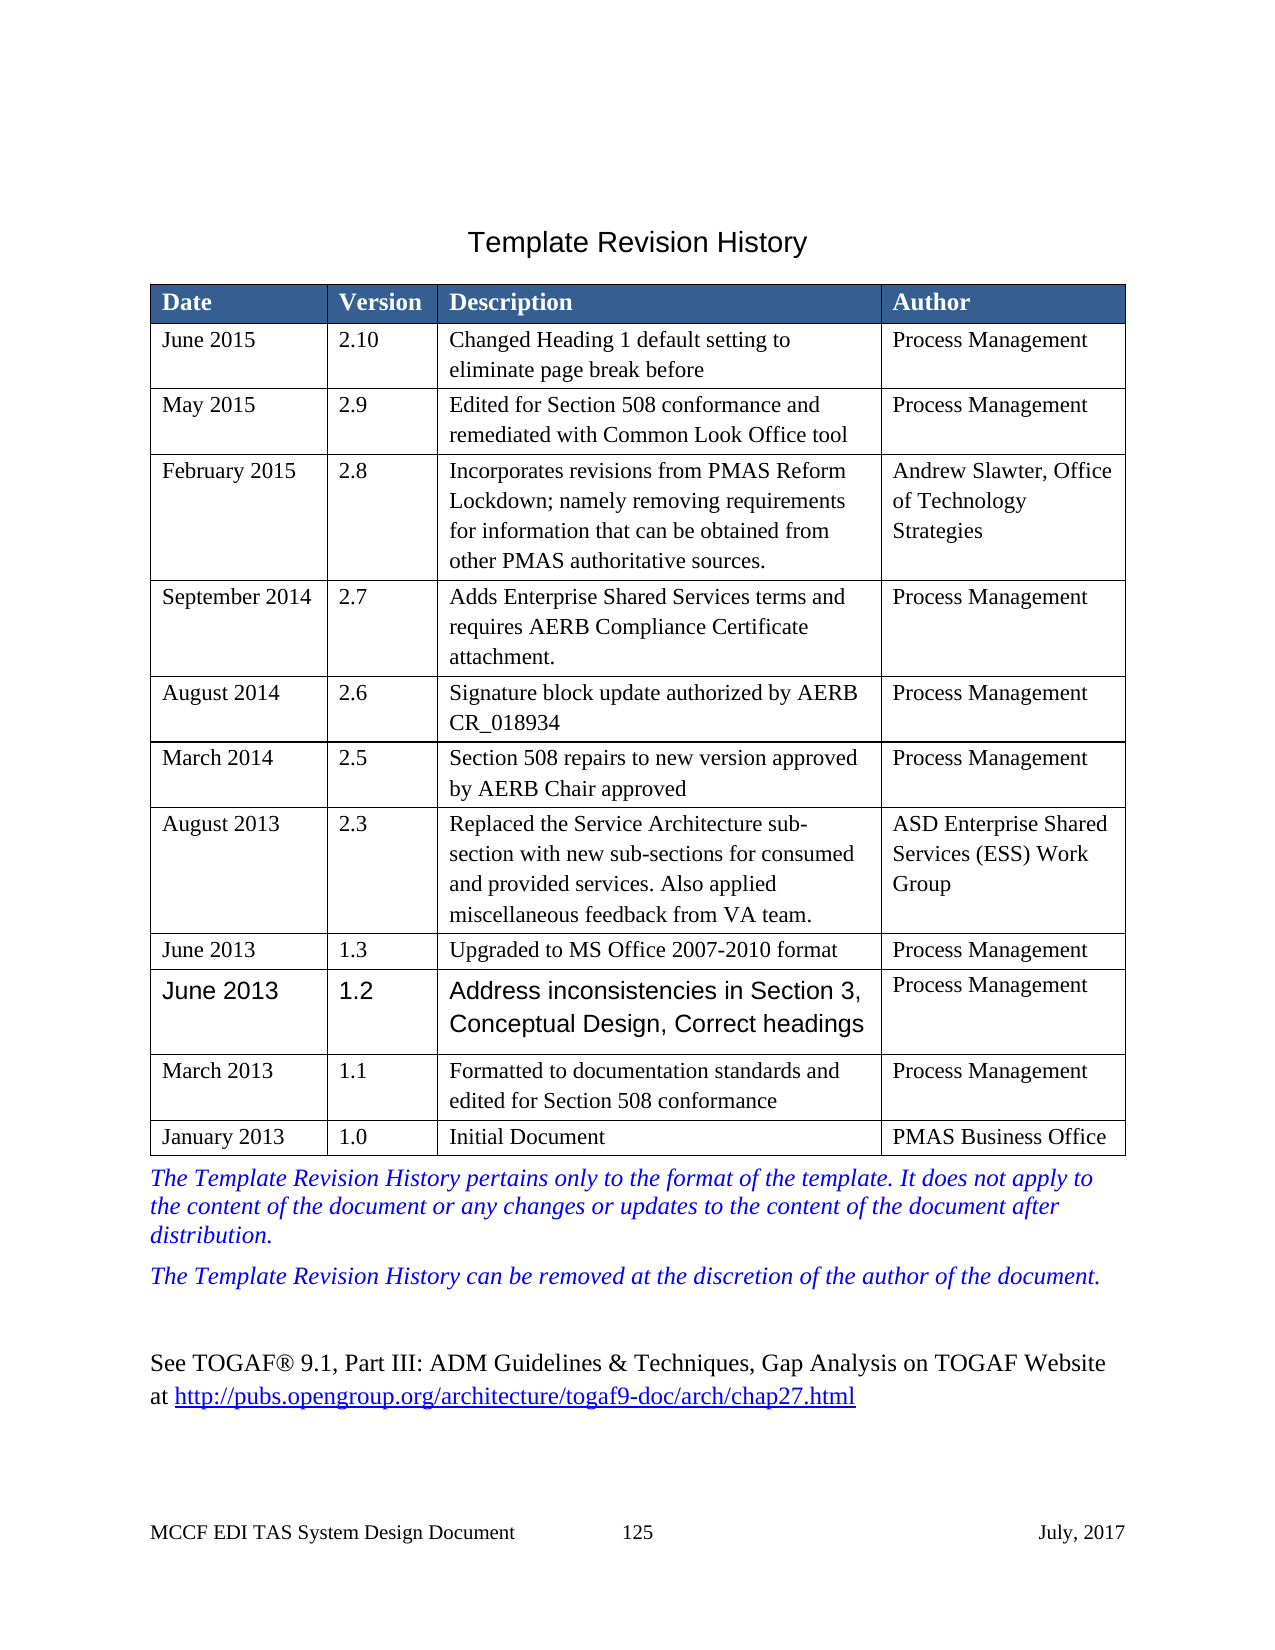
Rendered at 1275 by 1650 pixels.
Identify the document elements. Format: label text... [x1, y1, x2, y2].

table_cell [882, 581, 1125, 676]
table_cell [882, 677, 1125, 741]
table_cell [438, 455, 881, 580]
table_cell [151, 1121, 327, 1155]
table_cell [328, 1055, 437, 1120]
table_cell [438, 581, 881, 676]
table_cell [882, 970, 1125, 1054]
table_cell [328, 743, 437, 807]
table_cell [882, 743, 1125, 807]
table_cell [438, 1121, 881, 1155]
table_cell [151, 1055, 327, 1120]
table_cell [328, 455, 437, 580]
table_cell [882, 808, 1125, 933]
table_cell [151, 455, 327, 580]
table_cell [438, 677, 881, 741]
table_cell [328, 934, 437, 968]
text See TOGAF® 9.1, Part III: ADM Guidelines & Techniques, Gap Analysis on TOGAF Website at http://pubs.opengroup.org/architecture/togaf9-doc/arch/chap27.html [150, 1348, 1125, 1410]
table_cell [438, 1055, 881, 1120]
text The Template Revision History pertains only to the format of the template. It does not apply to the content of the document or any changes or updates to the content of the document after distribution. [150, 1163, 1125, 1249]
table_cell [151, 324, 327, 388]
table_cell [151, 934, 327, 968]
text The Template Revision History can be removed at the discretion of the author of the document. [150, 1261, 1125, 1290]
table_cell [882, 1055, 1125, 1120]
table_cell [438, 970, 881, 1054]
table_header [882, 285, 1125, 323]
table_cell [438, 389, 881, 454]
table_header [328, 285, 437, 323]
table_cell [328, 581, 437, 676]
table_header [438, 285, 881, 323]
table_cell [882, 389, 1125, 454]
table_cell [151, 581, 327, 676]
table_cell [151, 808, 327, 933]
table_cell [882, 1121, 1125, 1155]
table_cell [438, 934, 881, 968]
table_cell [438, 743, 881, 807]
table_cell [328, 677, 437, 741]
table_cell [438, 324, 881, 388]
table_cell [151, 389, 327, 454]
title Template Revision History [150, 225, 1125, 258]
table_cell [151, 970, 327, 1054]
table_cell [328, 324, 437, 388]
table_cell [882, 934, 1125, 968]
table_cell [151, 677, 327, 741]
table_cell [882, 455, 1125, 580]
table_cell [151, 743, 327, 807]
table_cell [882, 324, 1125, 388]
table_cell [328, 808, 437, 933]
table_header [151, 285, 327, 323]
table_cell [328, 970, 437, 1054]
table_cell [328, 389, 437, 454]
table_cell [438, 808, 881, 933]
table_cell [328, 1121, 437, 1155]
